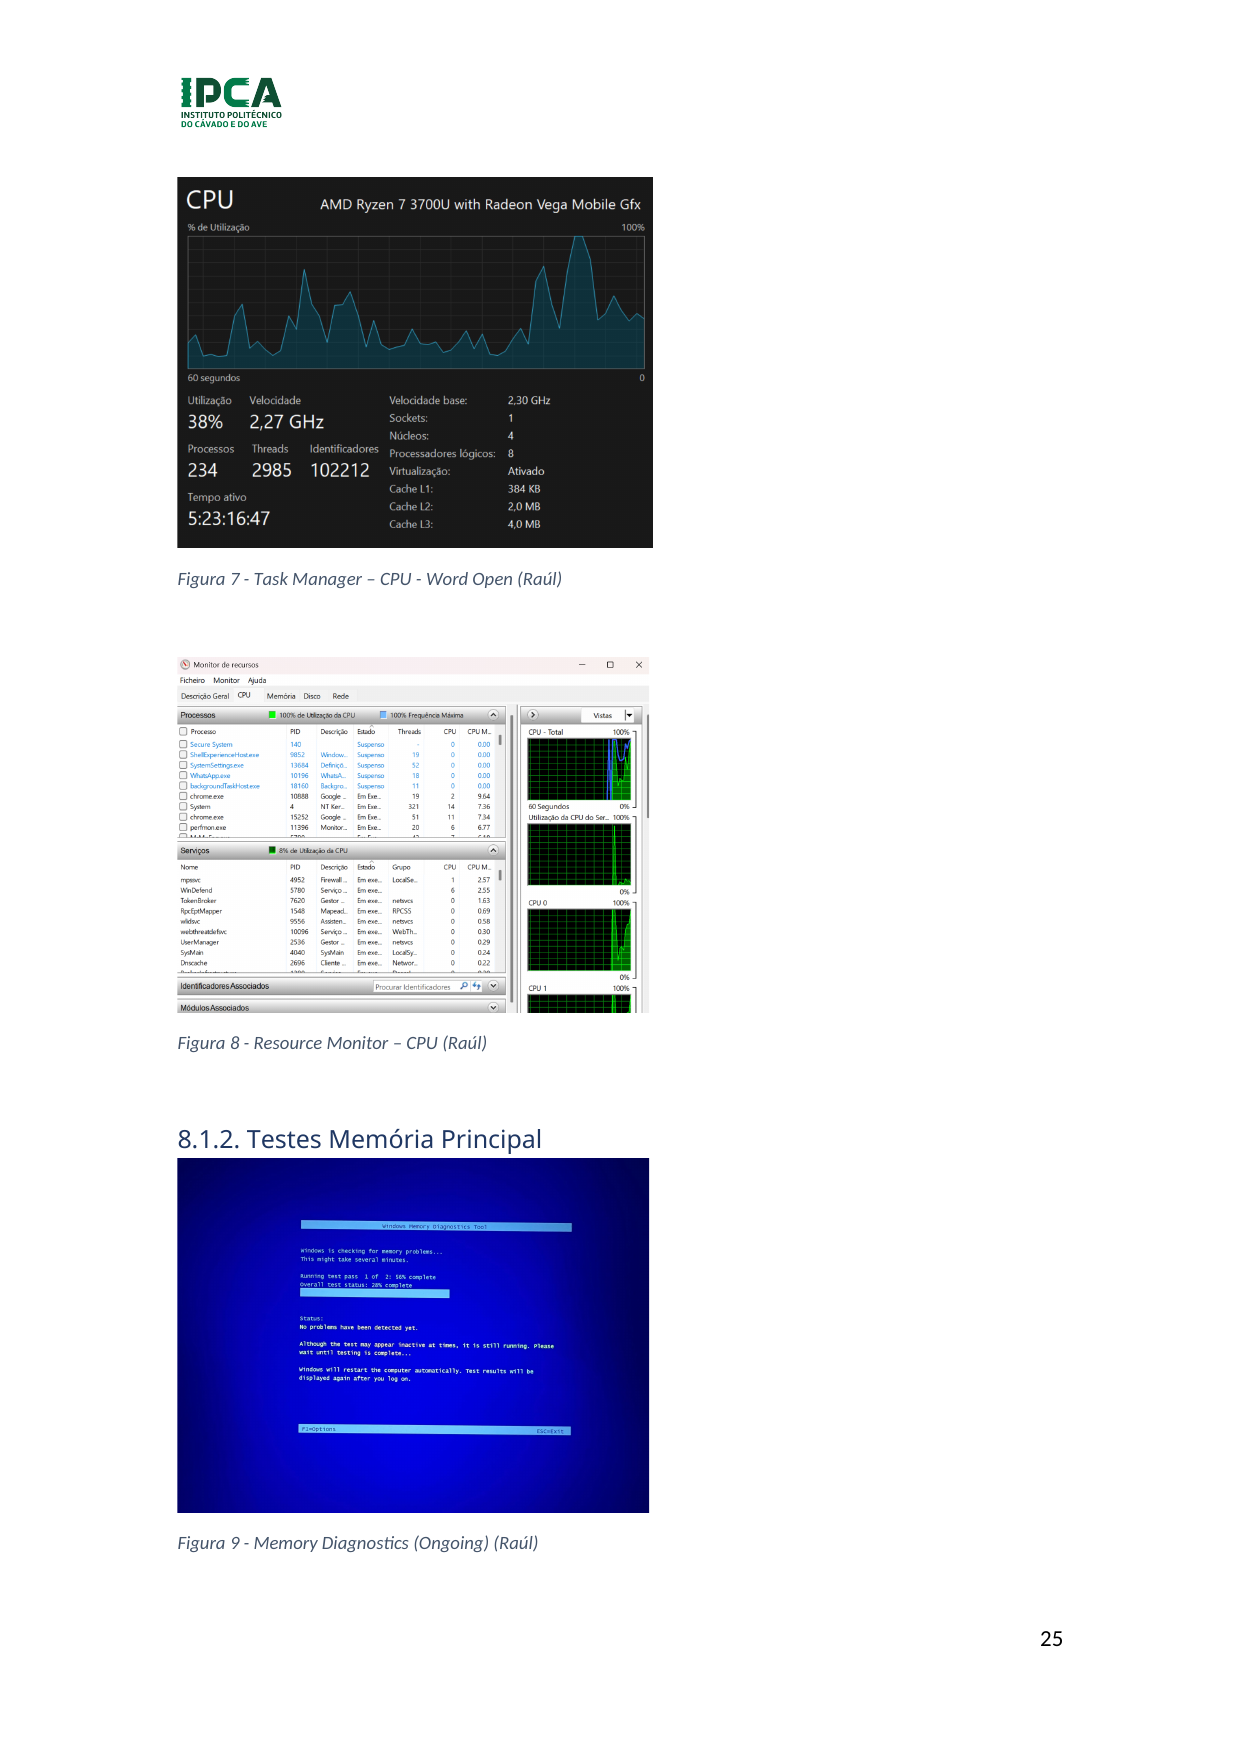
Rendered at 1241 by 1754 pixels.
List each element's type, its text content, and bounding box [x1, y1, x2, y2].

picture [177, 73, 285, 132]
text Figura 9 - Memory Diagnostics (Ongoing) (Raúl) [177, 1531, 1063, 1554]
picture [177, 657, 650, 1013]
subtitle 8.1.2. Testes Memória Principal [177, 1122, 1063, 1156]
text Figura 7 - Task Manager – CPU - Word Open (Raúl) [177, 567, 1063, 590]
picture [177, 177, 653, 548]
text Figura 8 - Resource Monitor – CPU (Raúl) [177, 1031, 1063, 1054]
picture [177, 1158, 650, 1513]
